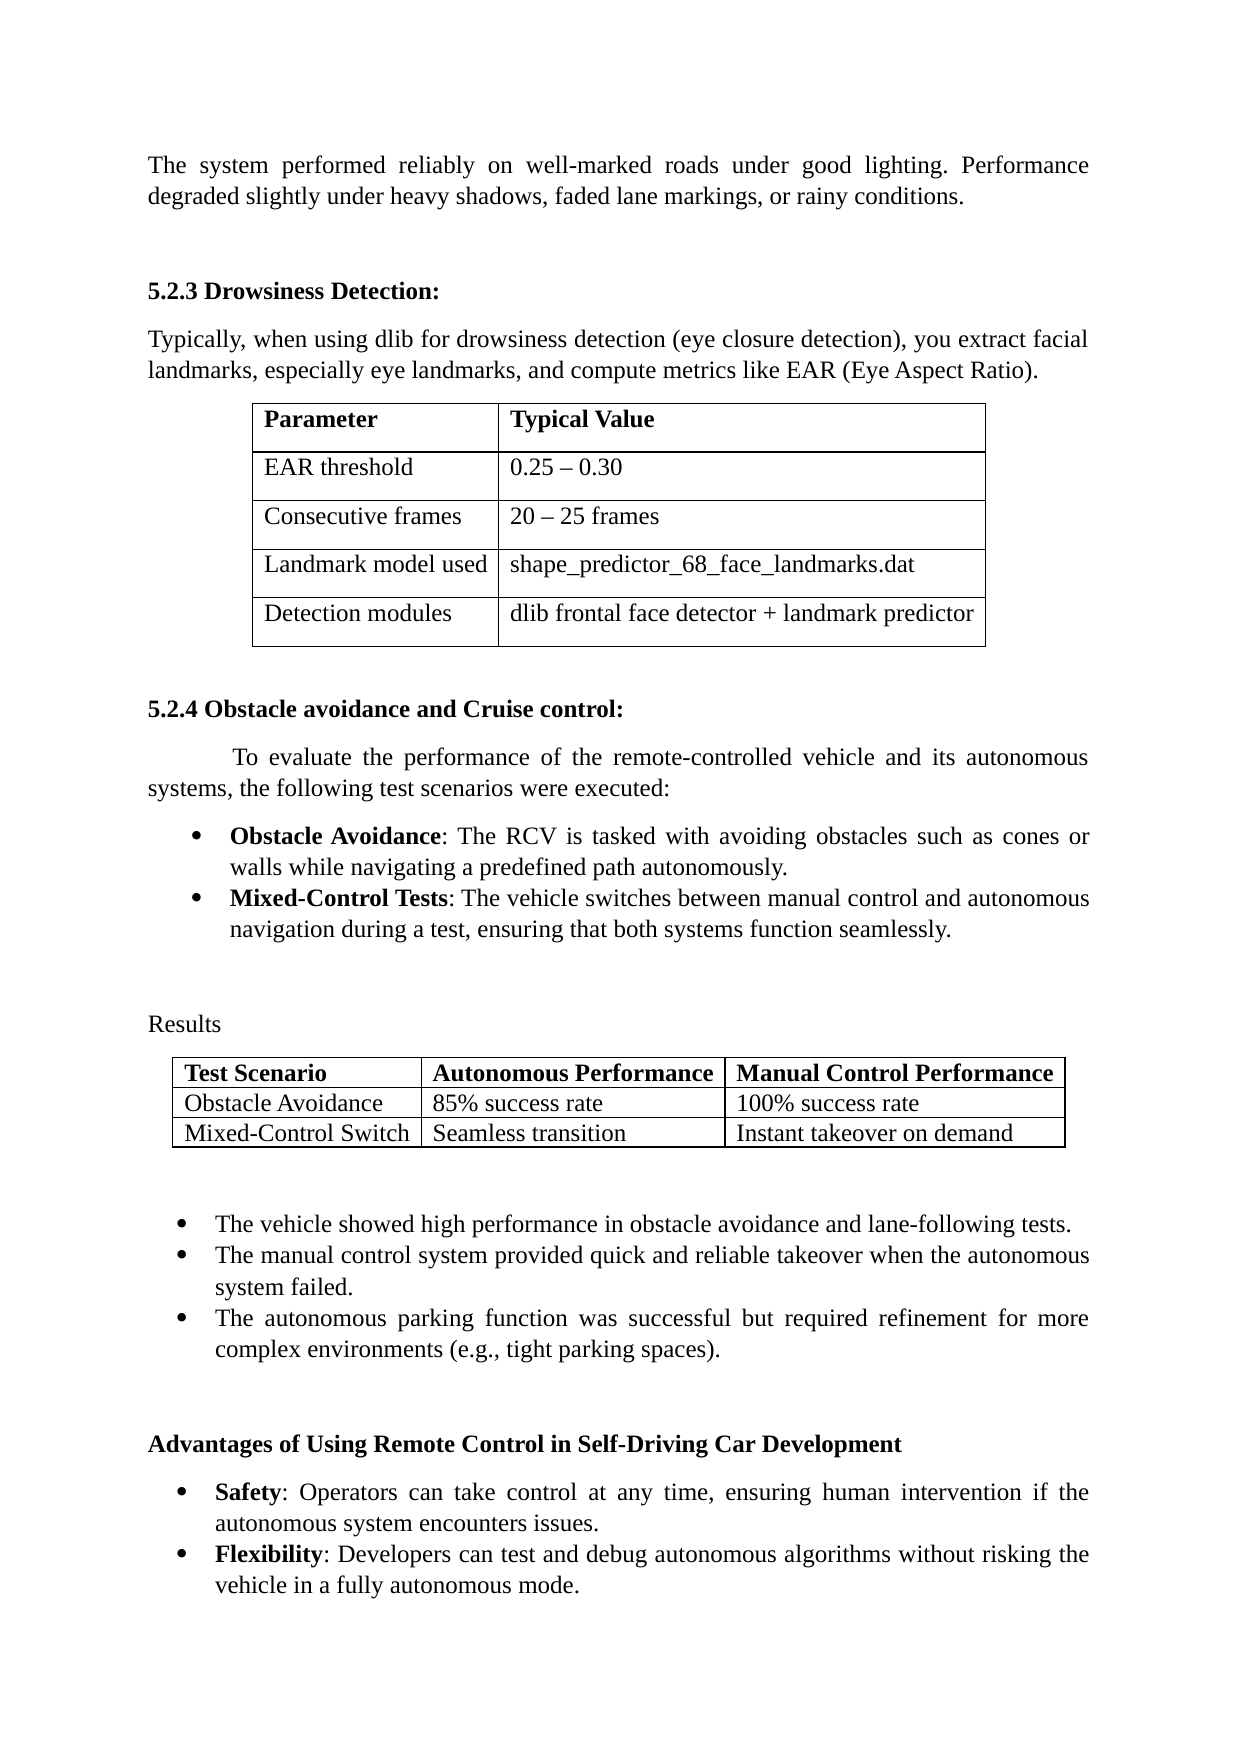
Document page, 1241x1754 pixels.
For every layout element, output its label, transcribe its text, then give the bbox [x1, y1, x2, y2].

list Mixed-Control Tests: The vehicle switches between manual control and autonomous navigation during a test, ensuring that both systems function seamlessly. [192, 883, 1090, 943]
text Advantages of Using Remote Control in Self-Driving Car Development [148, 1429, 1090, 1458]
text The system performed reliably on well-marked roads under good lighting. Performance degraded slightly under heavy shadows, faded lane markings, or rainy conditions. [148, 150, 1090, 210]
table_cell 100% success rate [726, 1088, 1064, 1117]
table_cell Seamless transition [422, 1118, 724, 1146]
text Typically, when using dlib for drowsiness detection (eye closure detection), you extract facial landmarks, especially eye landmarks, and compute metrics like EAR (Eye Aspect Ratio). [148, 324, 1090, 384]
table_header Autonomous Performance [422, 1058, 724, 1087]
table_cell shape_predictor_68_face_landmarks.dat [499, 550, 985, 597]
list The autonomous parking function was successful but required refinement for more complex environments (e.g., tight parking spaces). [177, 1303, 1090, 1362]
table_cell 85% success rate [422, 1088, 724, 1117]
text To evaluate the performance of the remote-controlled vehicle and its autonomous systems, the following test scenarios were executed: [148, 742, 1090, 802]
list The manual control system provided quick and reliable takeover when the autonomous system failed. [177, 1241, 1090, 1300]
text 5.2.3 Drowsiness Detection: [148, 276, 1090, 305]
table_cell 0.25 – 0.30 [499, 453, 985, 500]
table_cell dlib frontal face detector + landmark predictor [499, 598, 985, 646]
table_cell Consecutive frames [253, 501, 498, 548]
table_cell 20 – 25 frames [499, 501, 985, 548]
table_cell Obstacle Avoidance [173, 1088, 421, 1117]
table_cell Landmark model used [253, 550, 498, 597]
table_header Parameter [253, 404, 498, 451]
list Safety: Operators can take control at any time, ensuring human intervention if the autonomous system encounters issues. [177, 1477, 1090, 1537]
table_cell Mixed-Control Switch [173, 1118, 421, 1146]
table_cell EAR threshold [253, 453, 498, 500]
table_header Test Scenario [173, 1058, 421, 1087]
text Results [148, 1009, 1090, 1038]
list The vehicle showed high performance in obstacle avoidance and lane-following tests. [177, 1209, 1090, 1238]
table_header Manual Control Performance [726, 1058, 1064, 1087]
text 5.2.4 Obstacle avoidance and Cruise control: [148, 694, 1090, 723]
list Obstacle Avoidance: The RCV is tasked with avoiding obstacles such as cones or walls while navigating a predefined path autonomously. [192, 821, 1090, 881]
table_header Typical Value [499, 404, 985, 451]
list Flexibility: Developers can test and debug autonomous algorithms without risking the vehicle in a fully autonomous mode. [177, 1539, 1090, 1599]
table_cell Instant takeover on demand [726, 1118, 1064, 1146]
table_cell Detection modules [253, 598, 498, 646]
